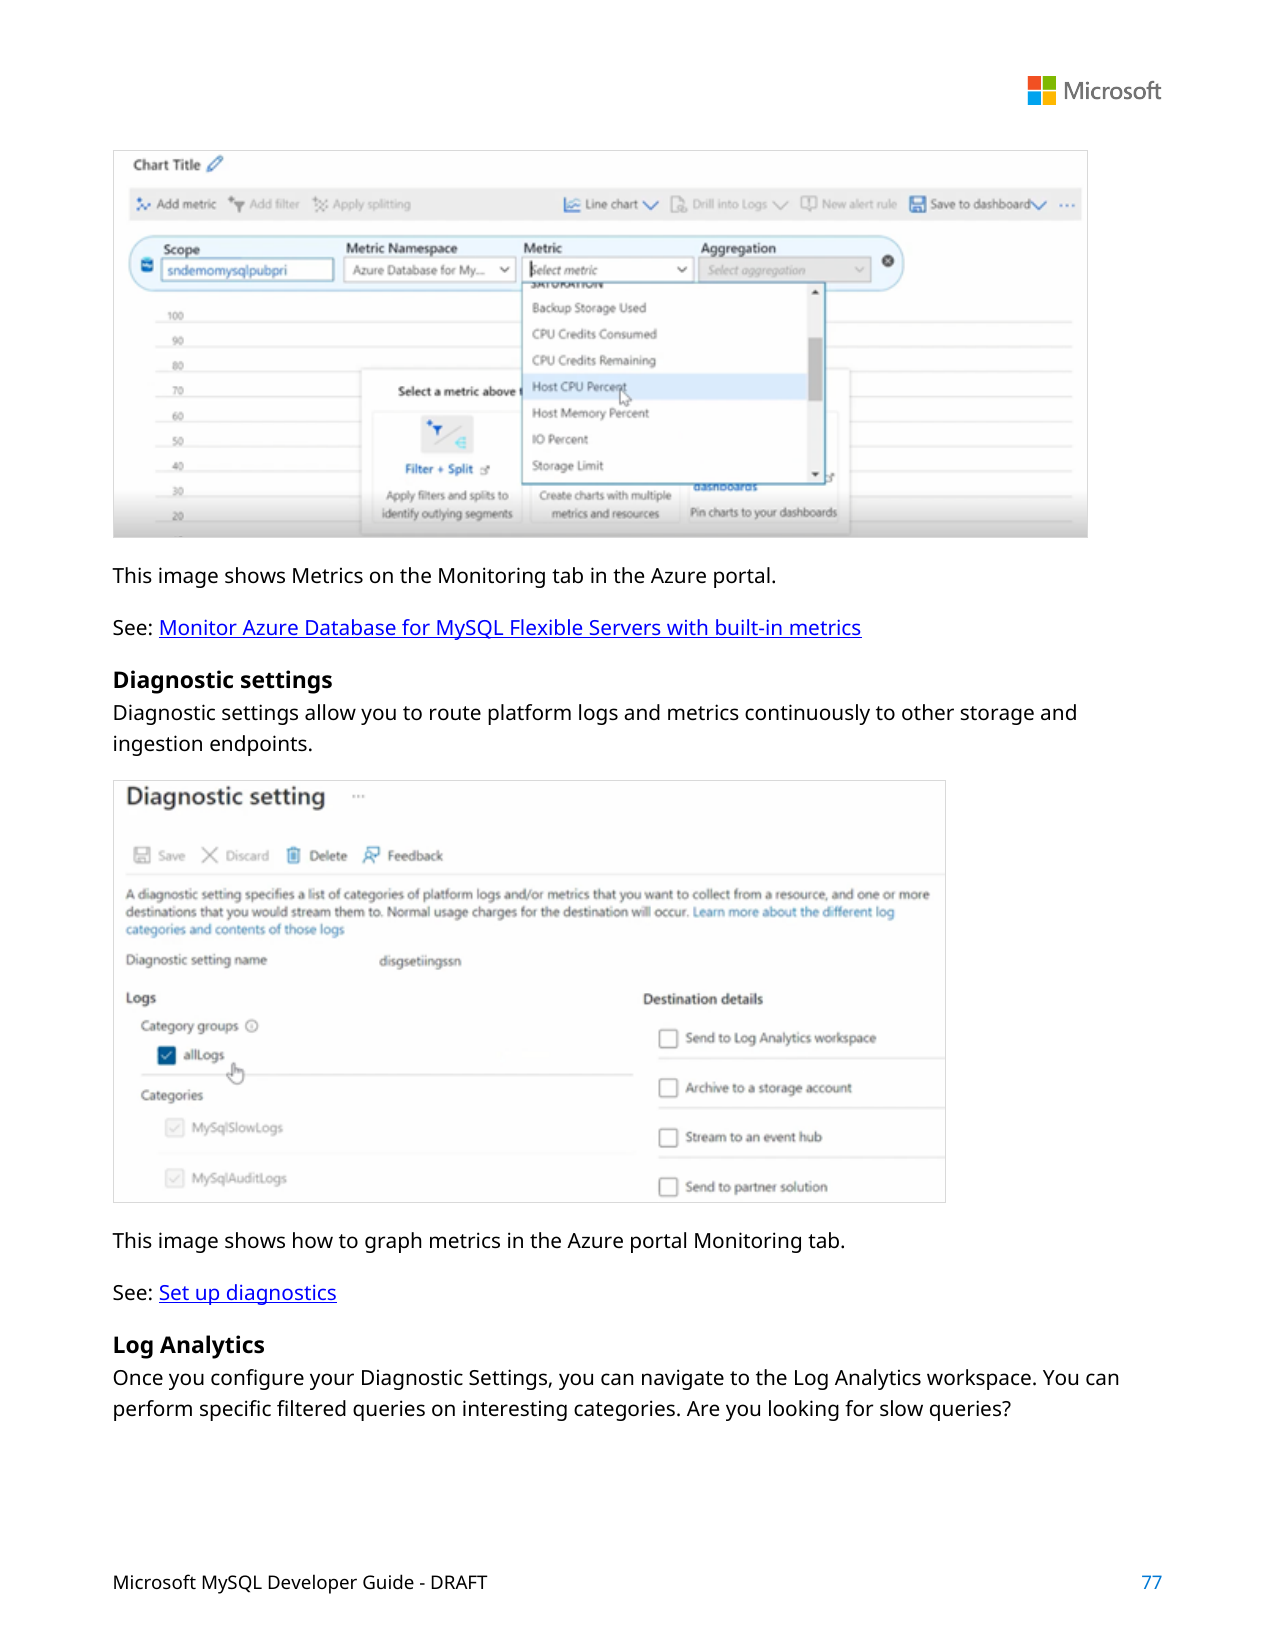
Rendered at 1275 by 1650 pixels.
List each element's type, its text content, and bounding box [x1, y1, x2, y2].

subtitle Diagnostic settings [112, 664, 1162, 696]
text See: Monitor Azure Database for MySQL Flexible Servers with built-in metrics [112, 613, 1162, 641]
text See: Set up diagnostics [112, 1278, 1162, 1306]
picture [114, 781, 945, 1202]
text This image shows how to graph metrics in the Azure portal Monitoring tab. [112, 1226, 1162, 1255]
text Once you configure your Diagnostic Settings, you can navigate to the Log Analytics workspace. You can perform specific filtered queries on interesting categories. Are you looking for slow queries? [112, 1363, 1162, 1422]
subtitle Log Analytics [112, 1329, 1162, 1361]
picture [114, 151, 1087, 537]
text Diagnostic settings allow you to route platform logs and metrics continuously to other storage and ingestion endpoints. [112, 698, 1162, 757]
picture [1026, 75, 1163, 107]
text This image shows Metrics on the Monitoring tab in the Azure portal. [112, 561, 1162, 590]
